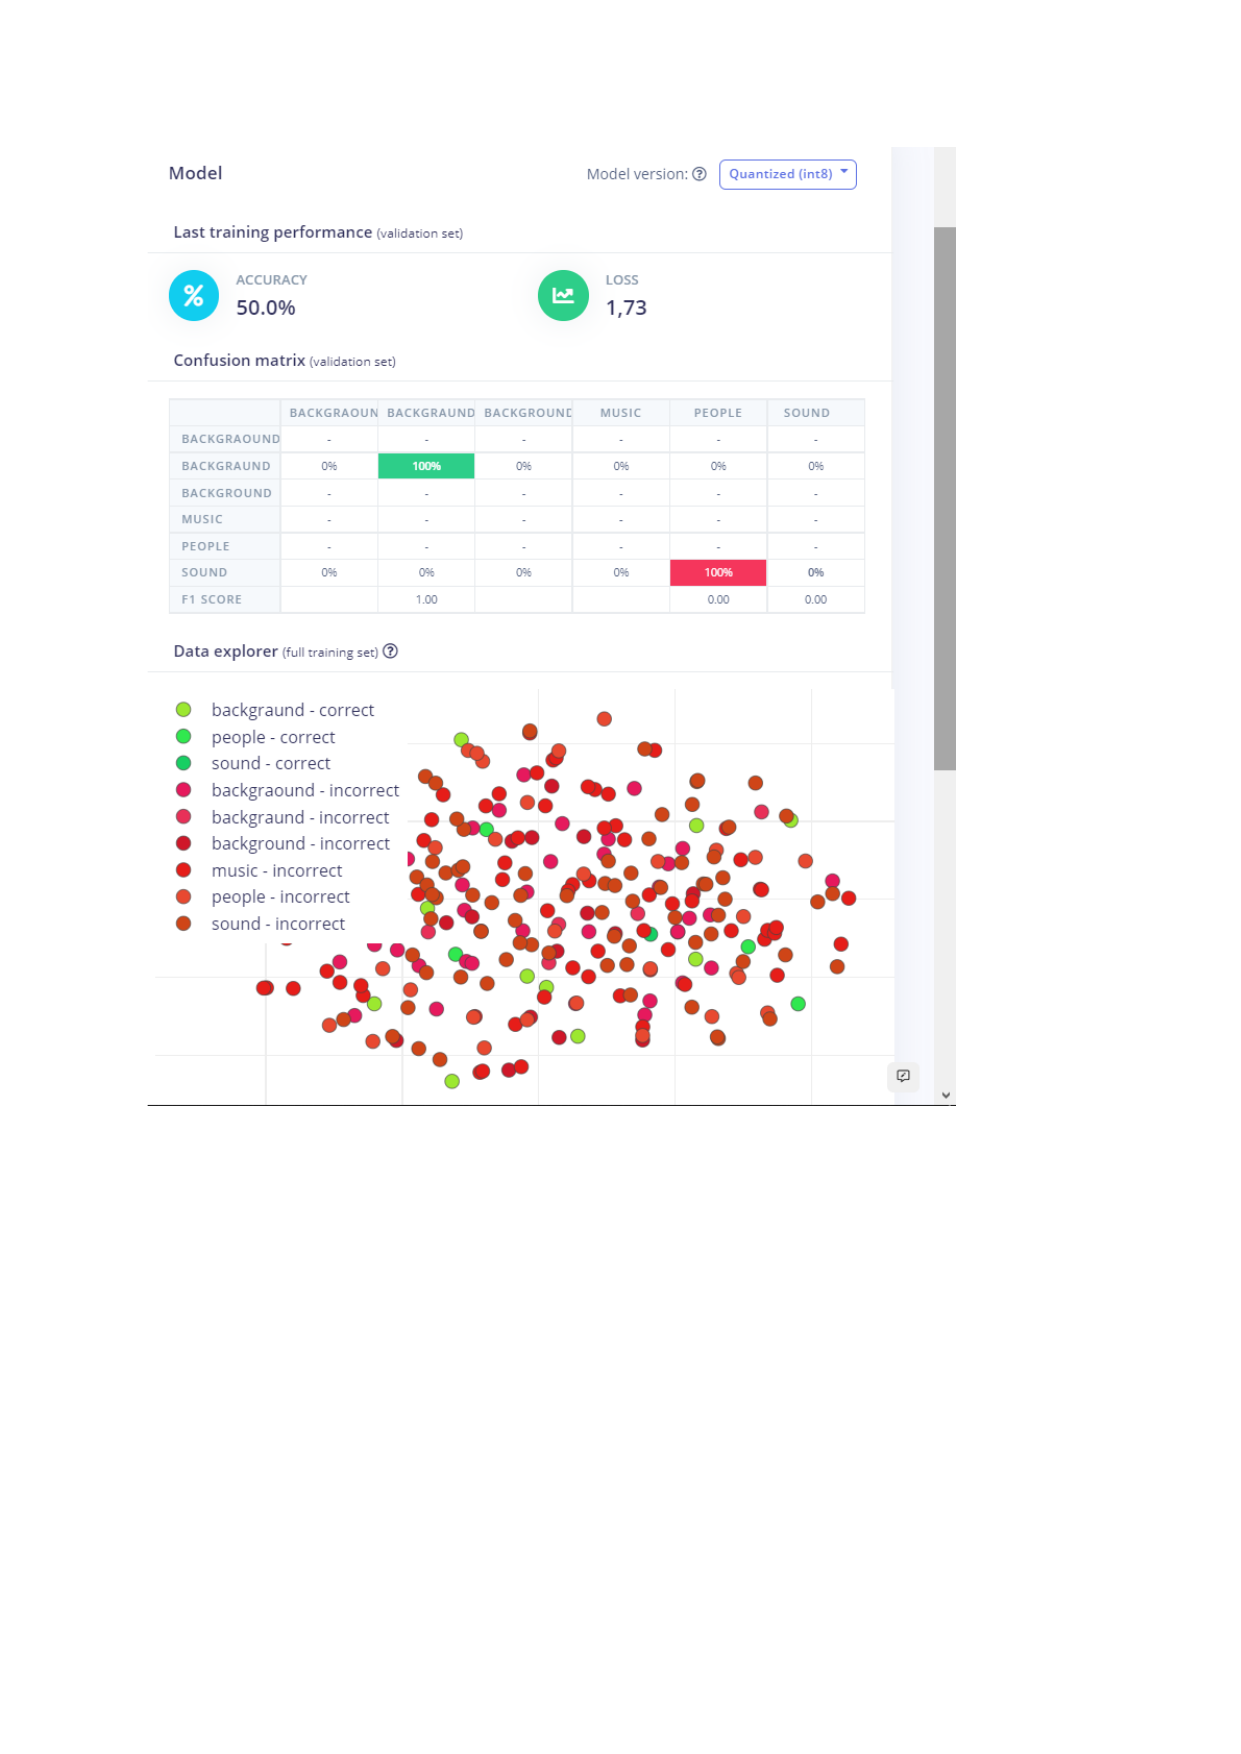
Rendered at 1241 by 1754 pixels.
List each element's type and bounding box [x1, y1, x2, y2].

picture [147, 147, 956, 1106]
